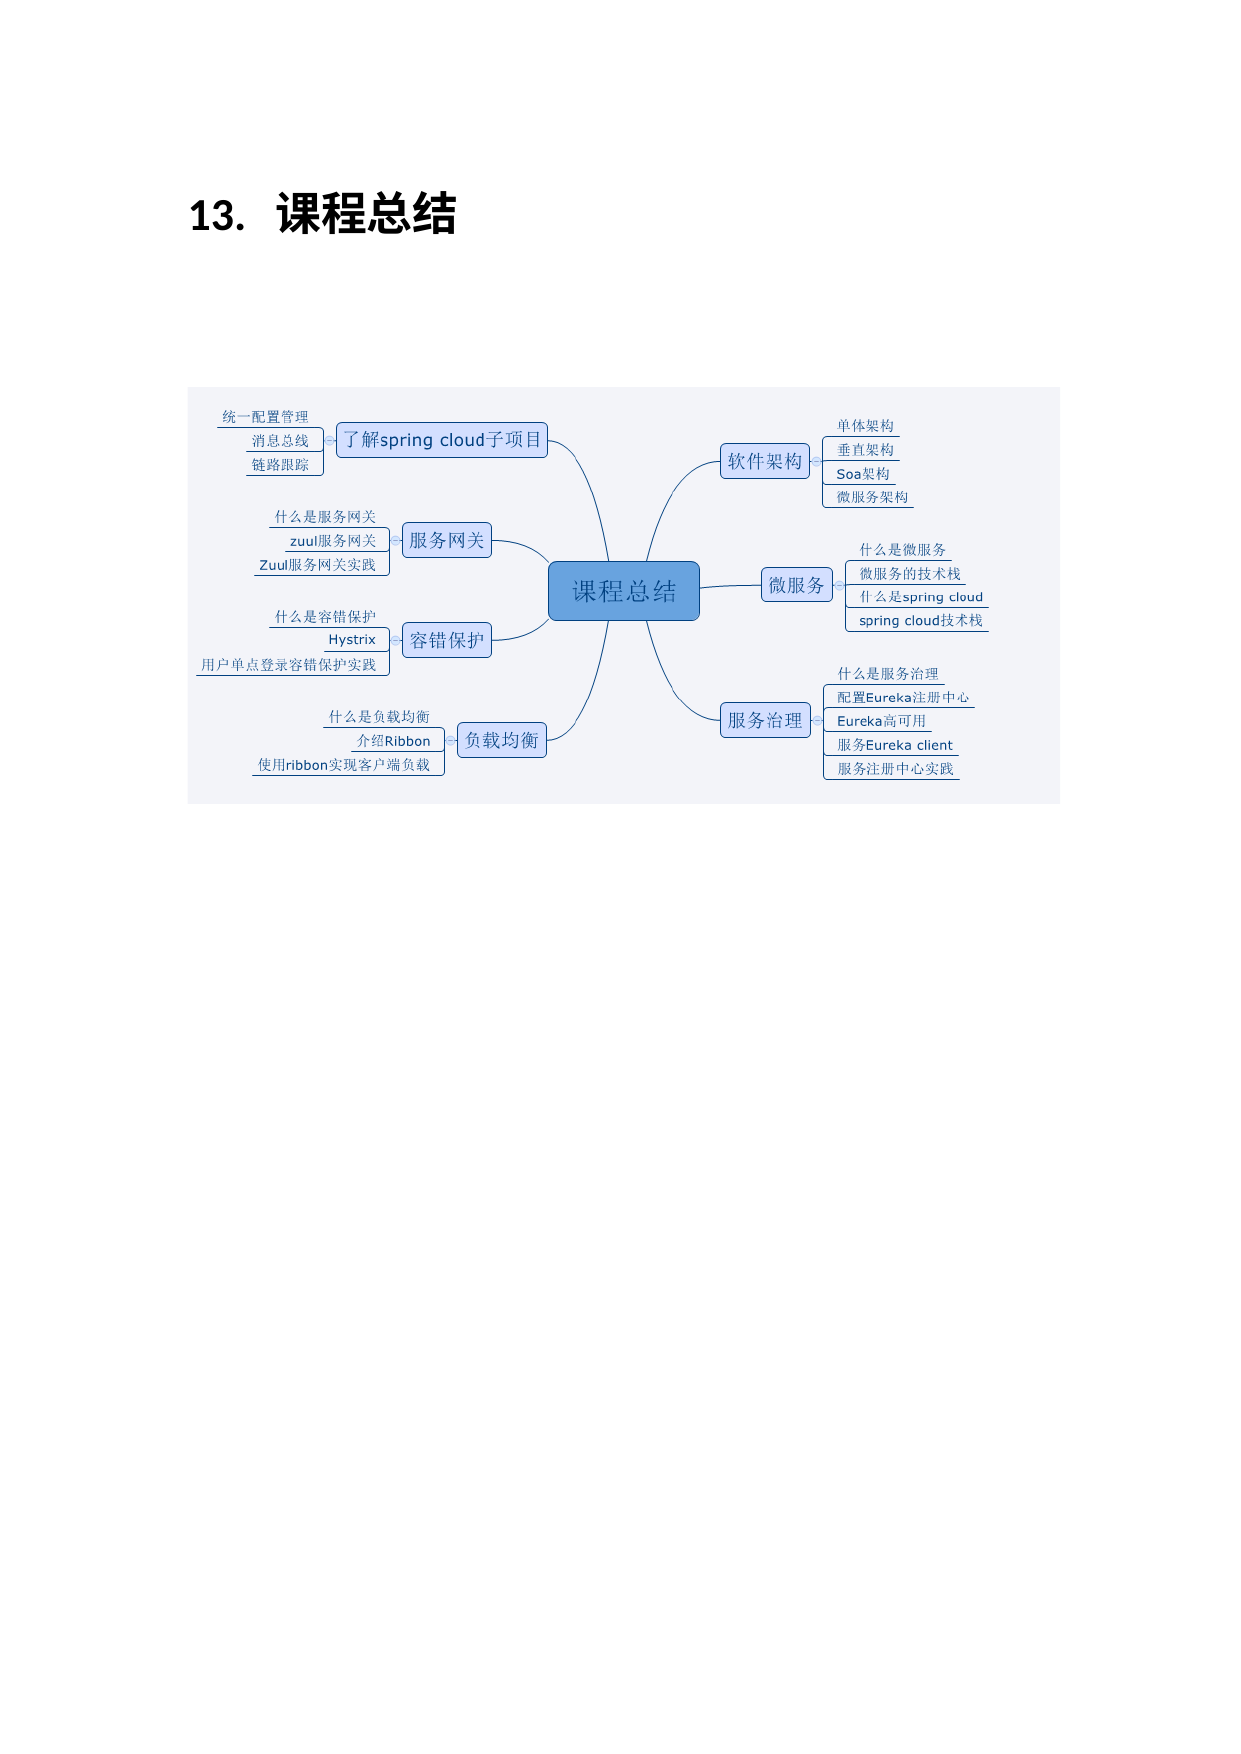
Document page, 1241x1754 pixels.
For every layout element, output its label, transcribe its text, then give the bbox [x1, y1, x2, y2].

picture [187, 387, 1061, 804]
subtitle 课程总结 [187, 162, 1053, 259]
